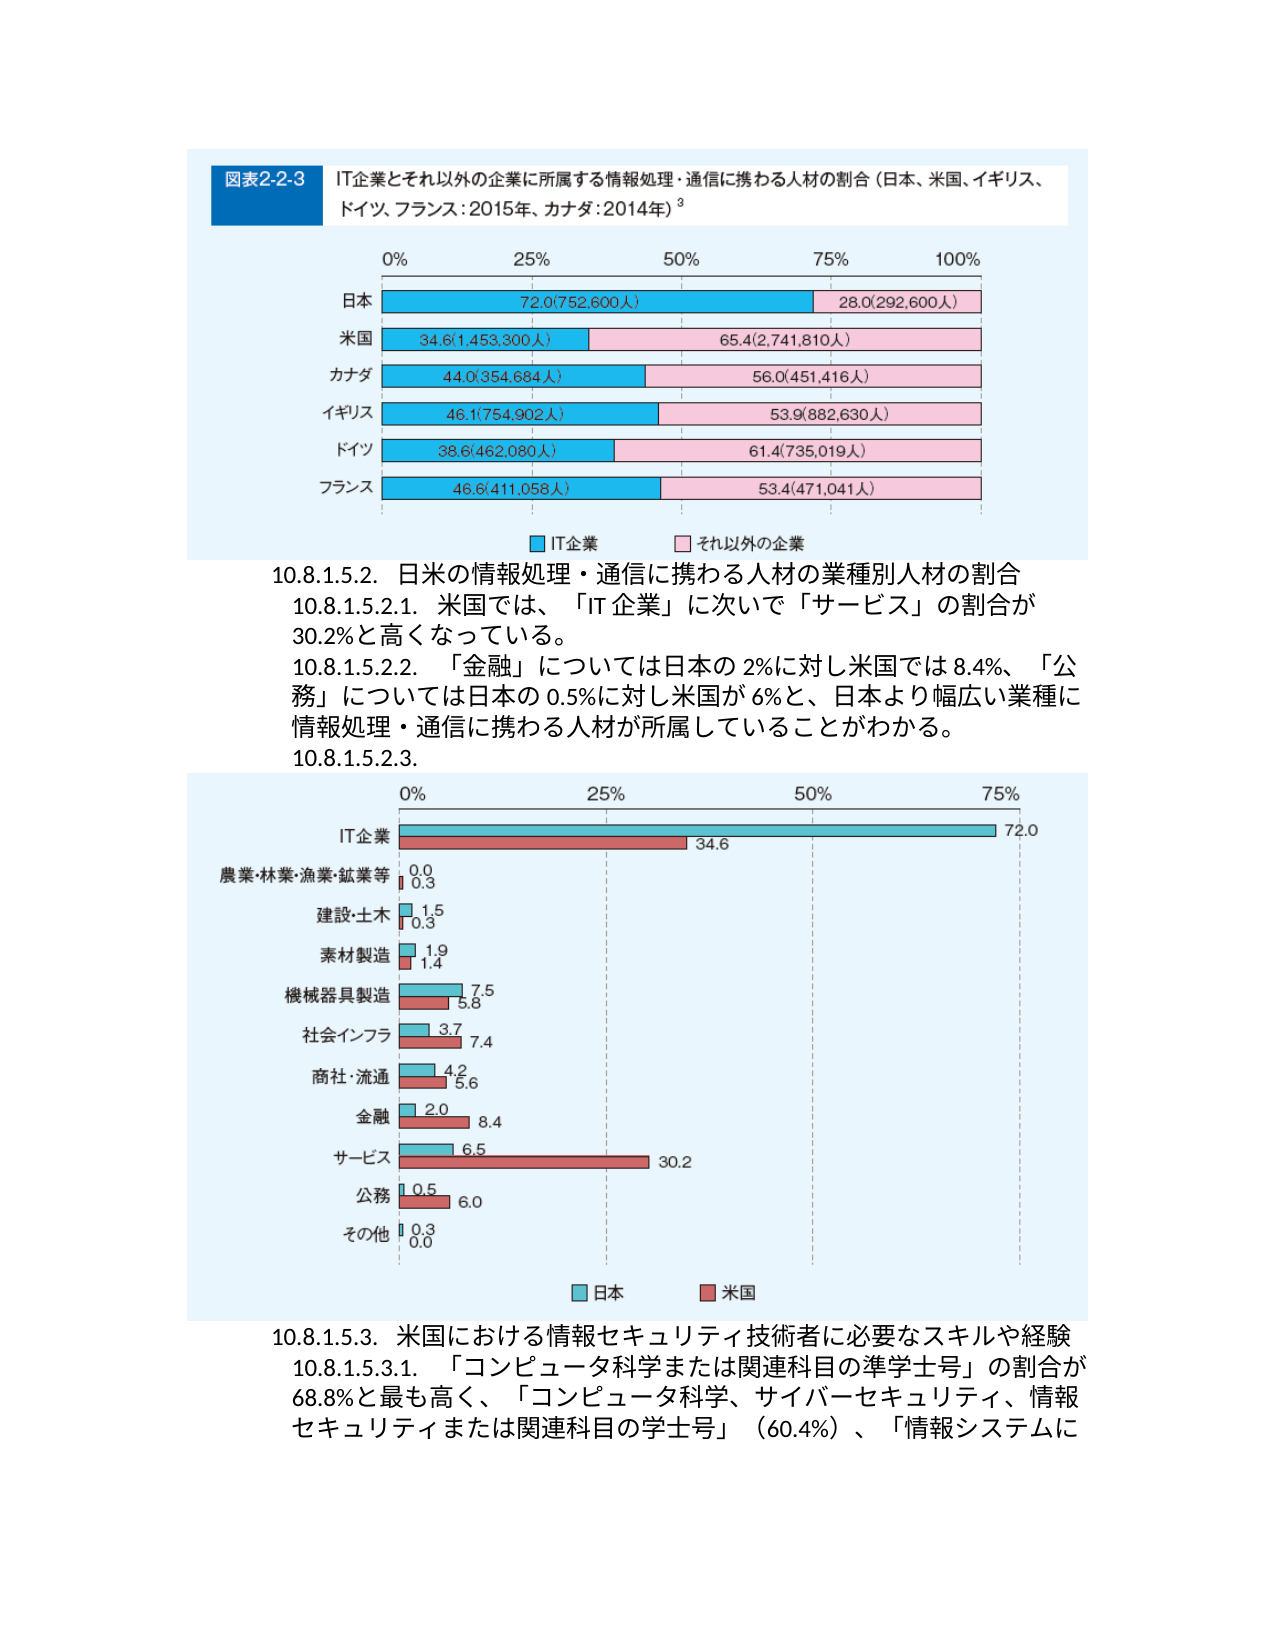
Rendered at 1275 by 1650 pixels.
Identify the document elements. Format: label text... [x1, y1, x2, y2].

picture [187, 773, 1088, 1321]
subtitle 米国では、「IT企業」に次いで「サービス」の割合が30.2%と高くなっている。 [292, 590, 1087, 651]
picture [187, 149, 1088, 560]
subtitle 「金融」については日本の2%に対し米国では8.4%、「公務」については日本の0.5%に対し米国が6%と、日本より幅広い業種に情報処理・通信に携わる人材が所属していることがわかる。 [292, 651, 1087, 743]
subtitle 日米の情報処理・通信に携わる人材の業種別人材の割合 [271, 560, 1087, 590]
subtitle 米国における情報セキュリティ技術者に必要なスキルや経験 [271, 1321, 1087, 1352]
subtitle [292, 1352, 1087, 1443]
